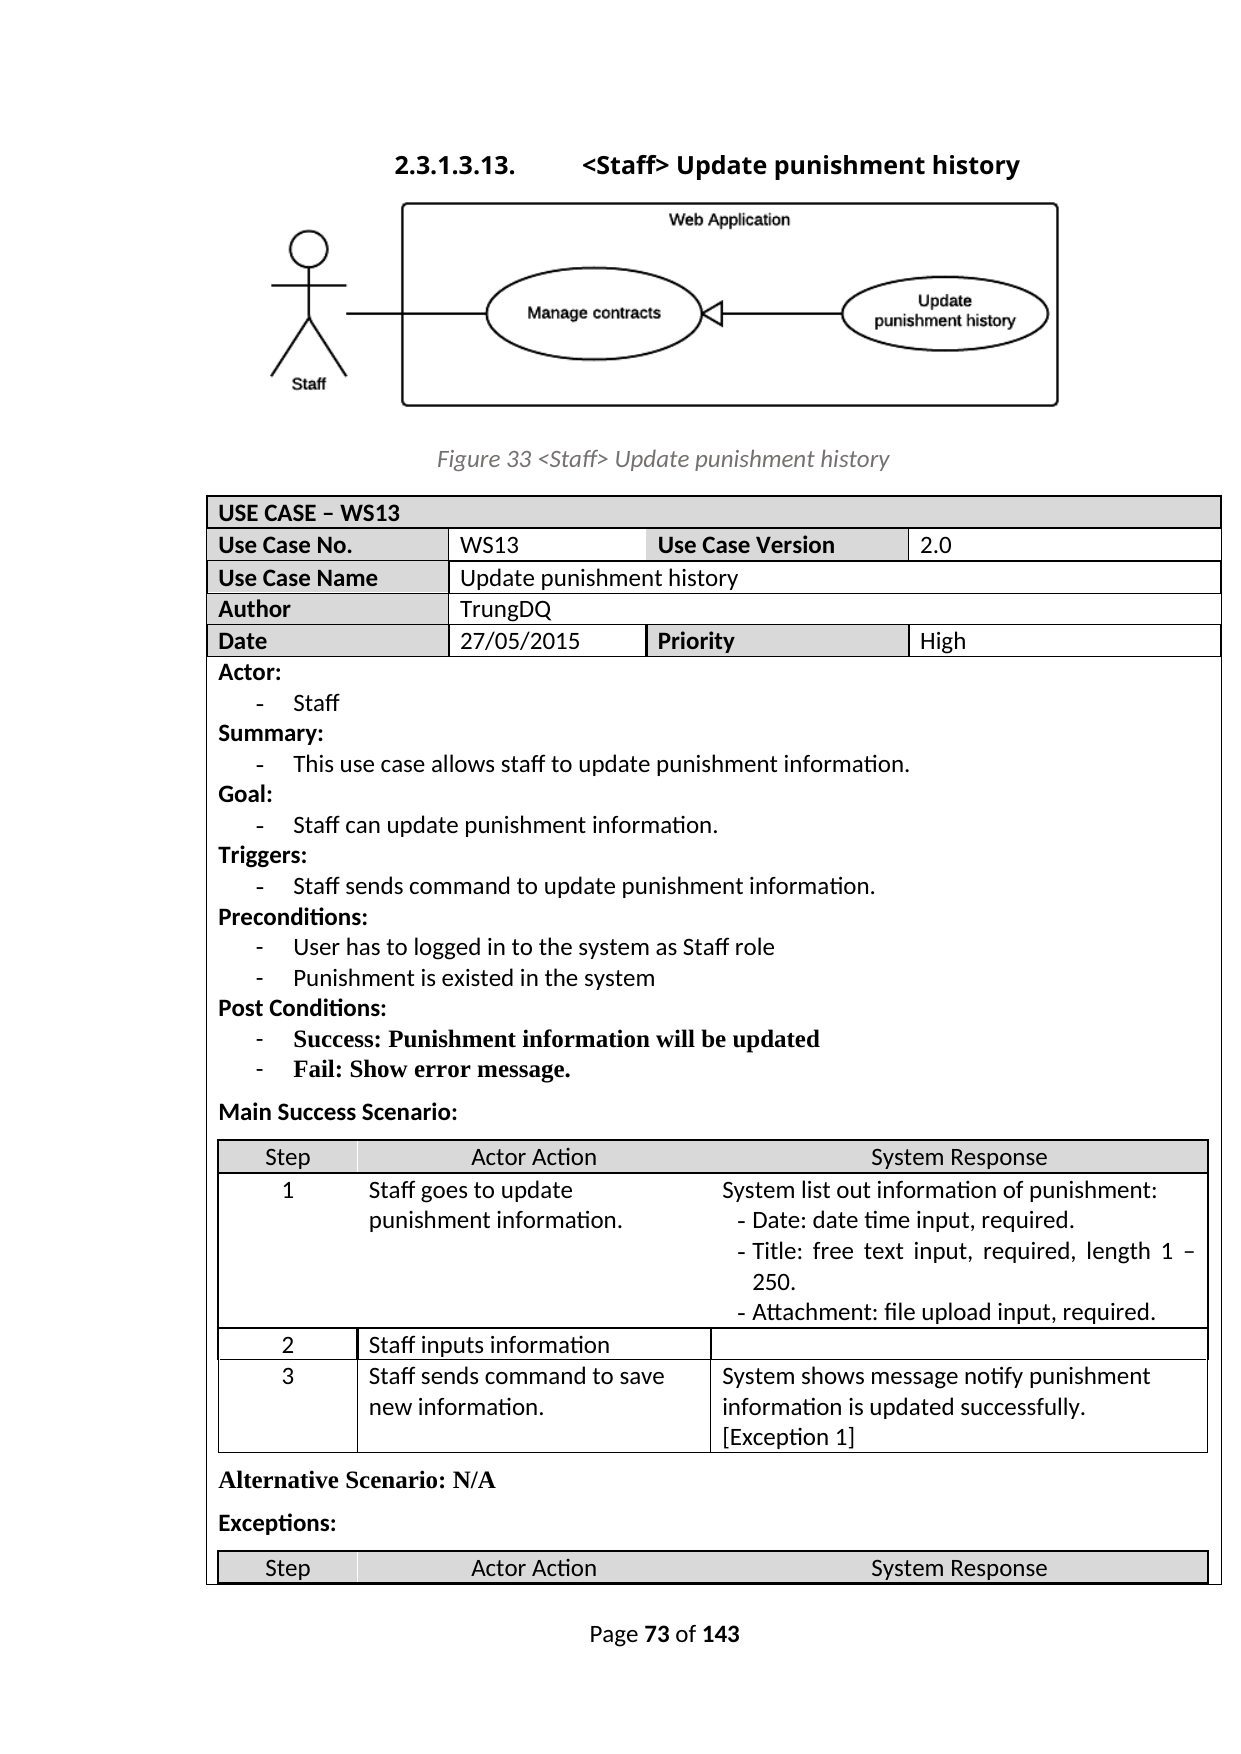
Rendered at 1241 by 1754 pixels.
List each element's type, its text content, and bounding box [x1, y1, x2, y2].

table_cell High [910, 625, 1220, 656]
table_cell Use Case Name [208, 561, 448, 592]
table_cell Priority [648, 625, 908, 656]
table_cell Date [208, 625, 448, 656]
table_cell WS13 [449, 529, 646, 560]
subtitle <Staff> Update punishment history [394, 148, 1122, 182]
table_cell 27/05/2015 [450, 625, 645, 656]
table_header USE CASE – WS13 [208, 497, 1220, 527]
table_cell Use Case No. [207, 529, 448, 560]
table_cell Use Case Version [646, 529, 908, 560]
table_cell Author [207, 594, 448, 624]
picture [244, 184, 1085, 424]
table_cell Update punishment history [450, 562, 1220, 592]
table_cell 2.0 [909, 529, 1221, 560]
table_cell TrungDQ [449, 594, 1221, 624]
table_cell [207, 657, 1221, 1584]
